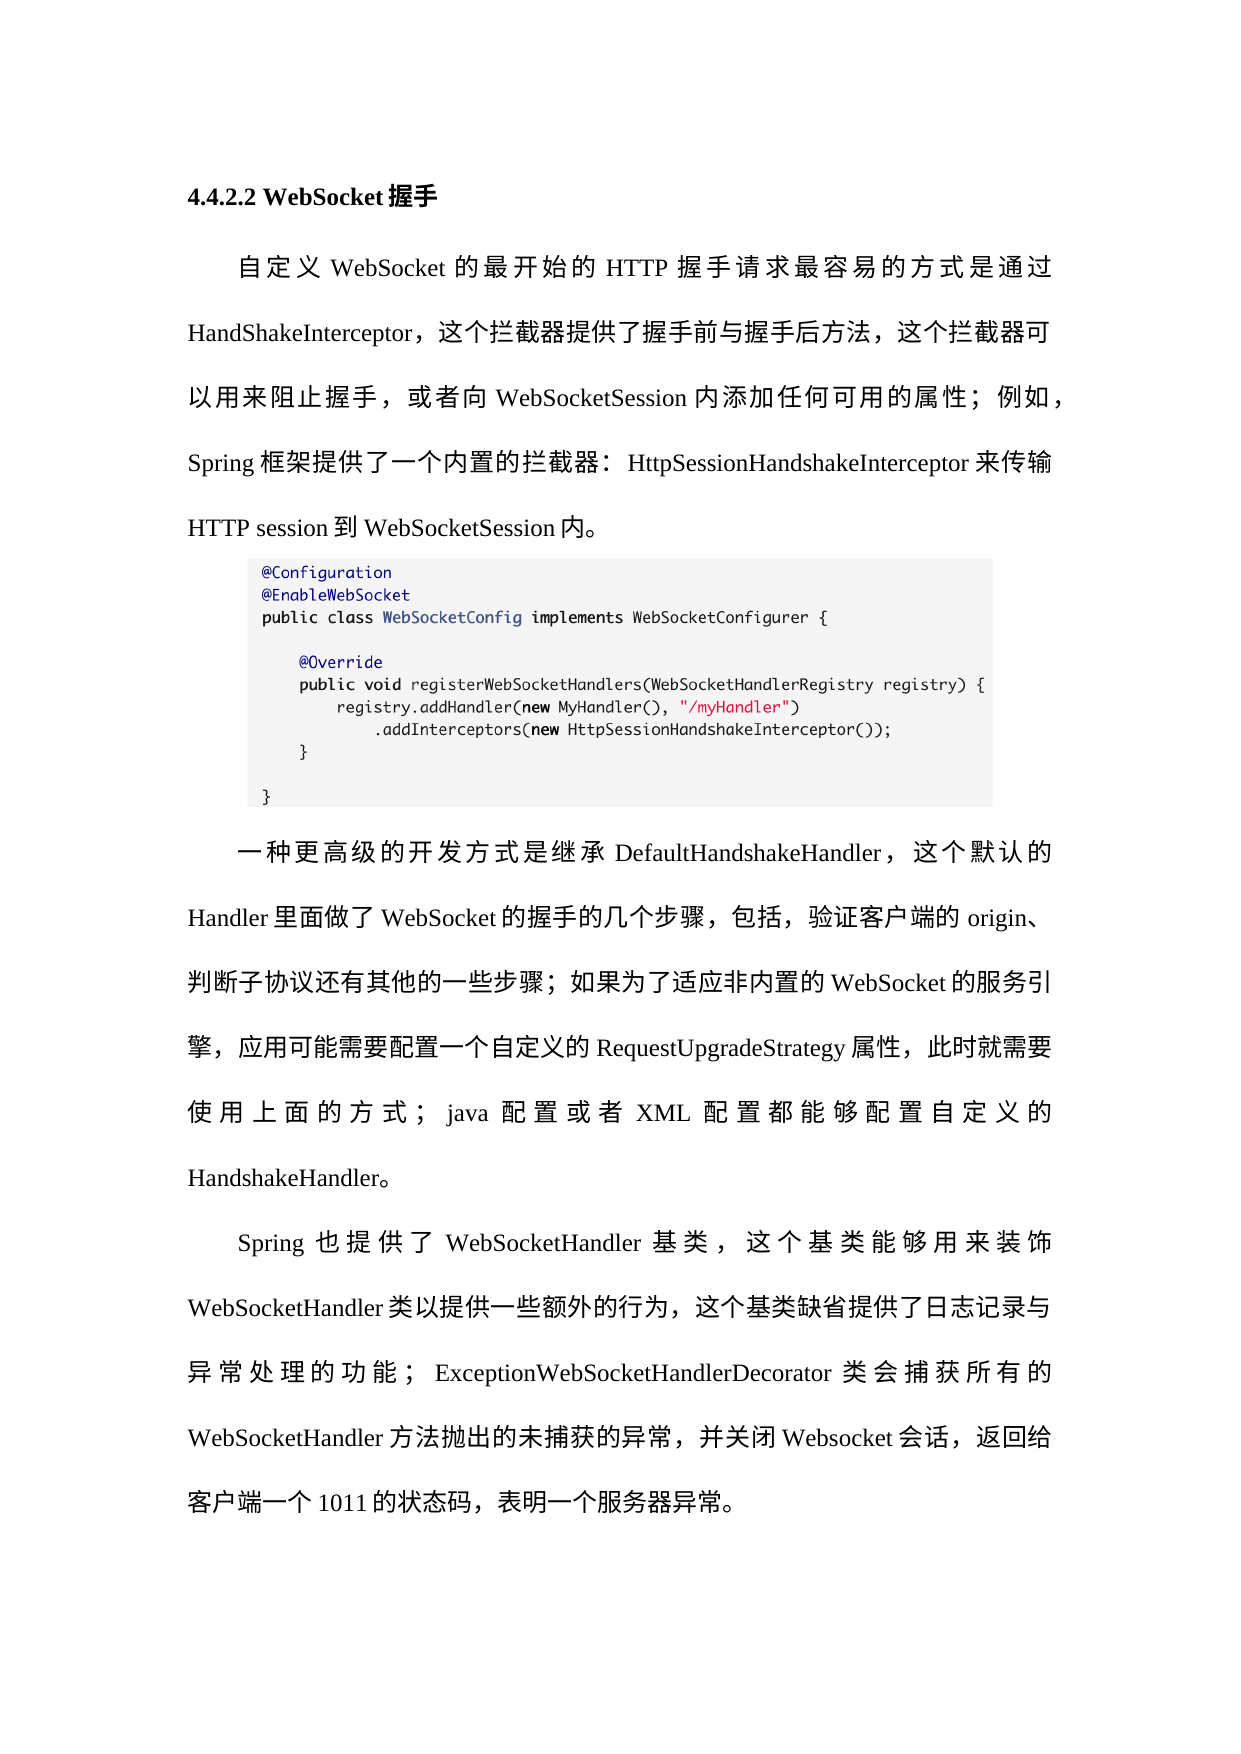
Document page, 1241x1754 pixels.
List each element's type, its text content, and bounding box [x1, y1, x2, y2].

text 自定义WebSocket的最开始的HTTP握手请求最容易的方式是通过HandShakeInterceptor，这个拦截器提供了握手前与握手后方法，这个拦截器可以用来阻止握手，或者向WebSocketSession内添加任何可用的属性；例如，Spring框架提供了一个内置的拦截器：HttpSessionHandshakeInterceptor来传输HTTP session到WebSocketSession内。 [187, 233, 1053, 558]
text 一种更高级的开发方式是继承DefaultHandshakeHandler，这个默认的Handler里面做了WebSocket的握手的几个步骤，包括，验证客户端的origin、判断子协议还有其他的一些步骤；如果为了适应非内置的WebSocket的服务引擎，应用可能需要配置一个自定义的RequestUpgradeStrategy属性，此时就需要使用上面的方式；java配置或者XML配置都能够配置自定义的HandshakeHandler。 [187, 818, 1053, 1208]
text Spring也提供了WebSocketHandler基类，这个基类能够用来装饰WebSocketHandler类以提供一些额外的行为，这个基类缺省提供了日志记录与异常处理的功能；ExceptionWebSocketHandlerDecorator类会捕获所有的WebSocketHandler方法抛出的未捕获的异常，并关闭Websocket会话，返回给客户端一个1011的状态码，表明一个服务器异常。 [187, 1208, 1053, 1533]
subtitle 4.4.2.2 WebSocket握手 [187, 162, 1053, 227]
picture [247, 558, 993, 807]
